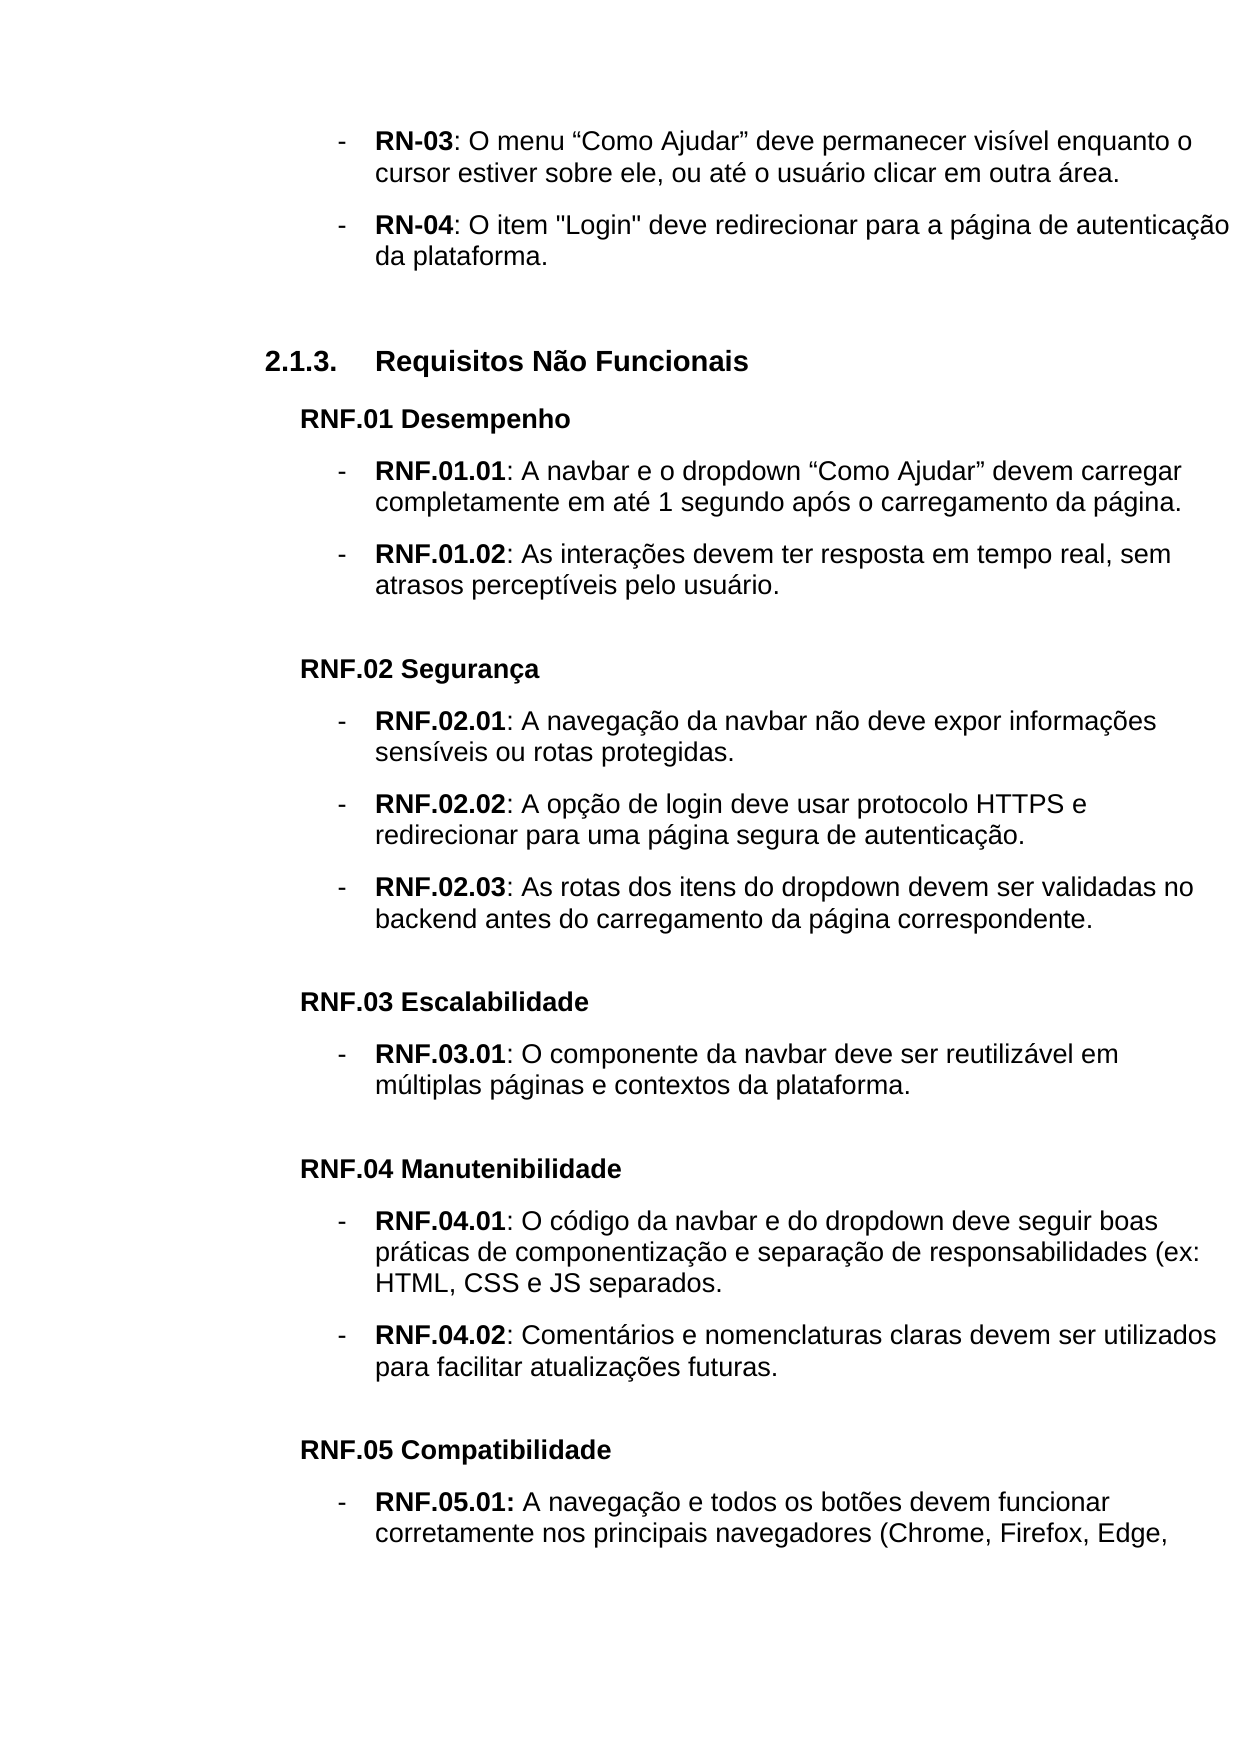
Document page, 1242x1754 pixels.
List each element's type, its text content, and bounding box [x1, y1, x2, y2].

subtitle Requisitos Não Funcionais [337, 344, 1064, 378]
subtitle RNF.04 Manutenibilidade [225, 1153, 1232, 1184]
list RNF.03.01: O componente da navbar deve ser reutilizável em múltiplas páginas e contextos da plataforma. [337, 1038, 1232, 1132]
subtitle RNF.01 Desempenho [225, 403, 1232, 434]
subtitle RNF.05 Compatibilidade [225, 1434, 1232, 1465]
subtitle RNF.02 Segurança [225, 653, 1232, 684]
list RNF.01.02: As interações devem ter resposta em tempo real, sem atrasos perceptíveis pelo usuário. [337, 538, 1232, 632]
list RNF.04.02: Comentários e nomenclaturas claras devem ser utilizados para facilitar atualizações futuras. [337, 1319, 1232, 1413]
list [337, 1486, 1232, 1548]
list RN-03: O menu “Como Ajudar” deve permanecer visível enquanto o cursor estiver sobre ele, ou até o usuário clicar em outra área. [337, 125, 1232, 188]
subtitle RNF.03 Escalabilidade [300, 986, 1232, 1017]
list RNF.04.01: O código da navbar e do dropdown deve seguir boas práticas de componentização e separação de responsabilidades (ex: HTML, CSS e JS separados. [337, 1205, 1232, 1298]
list RNF.01.01: A navbar e o dropdown “Como Ajudar” devem carregar completamente em até 1 segundo após o carregamento da página. [337, 455, 1232, 517]
list RN-04: O item "Login" deve redirecionar para a página de autenticação da plataforma. [337, 209, 1232, 271]
list RNF.02.02: A opção de login deve usar protocolo HTTPS e redirecionar para uma página segura de autenticação. [337, 788, 1232, 851]
list RNF.02.03: As rotas dos itens do dropdown devem ser validadas no backend antes do carregamento da página correspondente. [337, 871, 1232, 965]
list RNF.02.01: A navegação da navbar não deve expor informações sensíveis ou rotas protegidas. [337, 705, 1232, 767]
